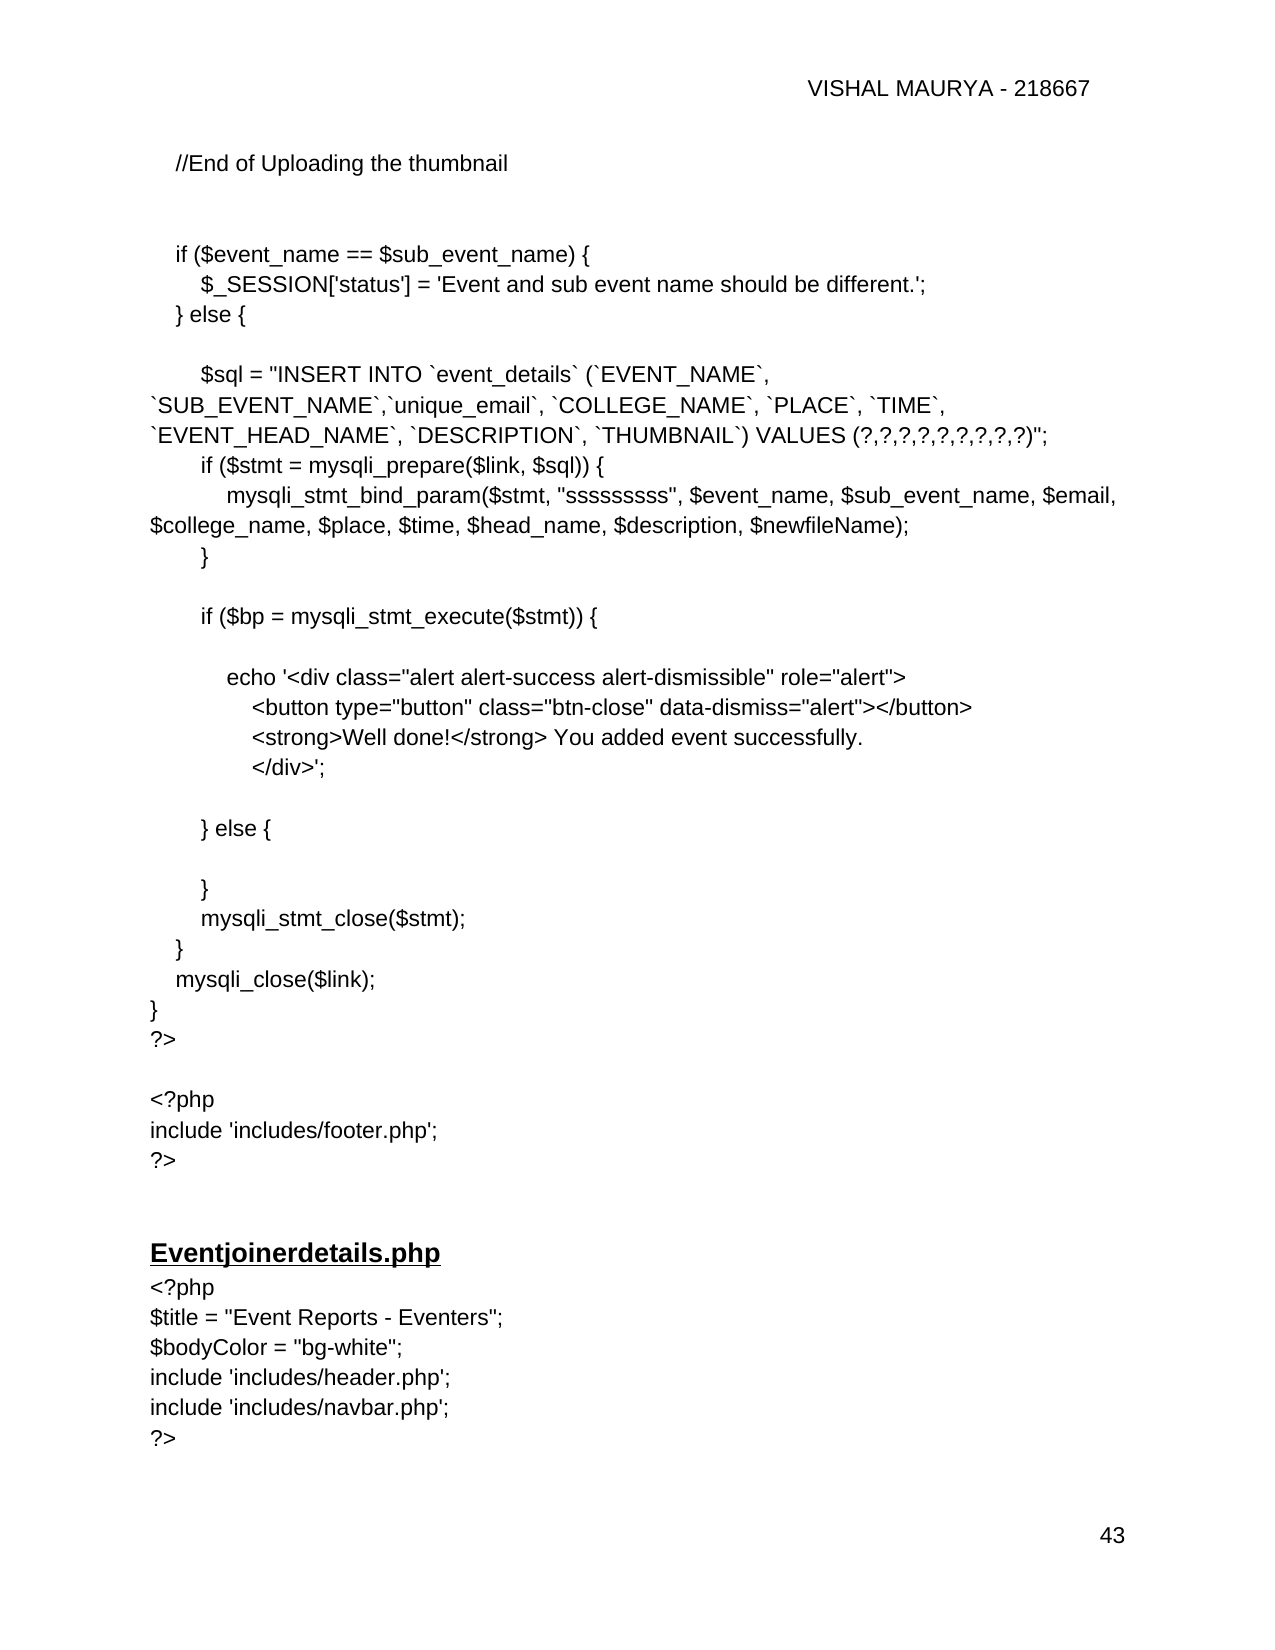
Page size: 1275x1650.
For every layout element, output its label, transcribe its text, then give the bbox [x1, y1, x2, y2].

text } [150, 543, 1125, 569]
text mysqli_stmt_bind_param($stmt, "sssssssss", $event_name, $sub_event_name, $email, $college_name, $place, $time, $head_name, $description, $newfileName); [150, 482, 1125, 539]
text } [150, 875, 1125, 901]
text include 'includes/footer.php'; [150, 1117, 1125, 1143]
text if ($bp = mysqli_stmt_execute($stmt)) { [150, 603, 1125, 629]
text if ($stmt = mysqli_prepare($link, $sql)) { [150, 452, 1125, 478]
text $_SESSION['status'] = 'Event and sub event name should be different.'; [150, 271, 1125, 297]
text Eventjoinerdetails.php [150, 1237, 1125, 1269]
text <?php [150, 1086, 1125, 1113]
text $title = "Event Reports - Eventers"; [150, 1304, 1125, 1330]
text } [150, 935, 1125, 962]
text mysqli_close($link); [150, 966, 1125, 992]
text include 'includes/navbar.php'; [150, 1394, 1125, 1421]
text <strong>Well done!</strong> You added event successfully. [150, 724, 1125, 750]
text if ($event_name == $sub_event_name) { [150, 241, 1125, 267]
text //End of Uploading the thumbnail [150, 150, 1125, 176]
text } else { [150, 301, 1125, 327]
text ?> [150, 1424, 1125, 1451]
text } [150, 996, 1125, 1022]
text ?> [150, 1026, 1125, 1052]
text } else { [150, 814, 1125, 841]
text <?php [150, 1273, 1125, 1300]
text <button type="button" class="btn-close" data-dismiss="alert"></button> [150, 694, 1125, 720]
text $sql = "INSERT INTO `event_details` (`EVENT_NAME`, `SUB_EVENT_NAME`,`unique_email`, `COLLEGE_NAME`, `PLACE`, `TIME`, `EVENT_HEAD_NAME`, `DESCRIPTION`, `THUMBNAIL`) VALUES (?,?,?,?,?,?,?,?,?)"; [150, 361, 1125, 448]
text $bodyColor = "bg-white"; [150, 1334, 1125, 1360]
text </div>'; [150, 754, 1125, 781]
text echo '<div class="alert alert-success alert-dismissible" role="alert"> [150, 663, 1125, 690]
text ?> [150, 1147, 1125, 1173]
text mysqli_stmt_close($stmt); [150, 905, 1125, 932]
text include 'includes/header.php'; [150, 1364, 1125, 1390]
